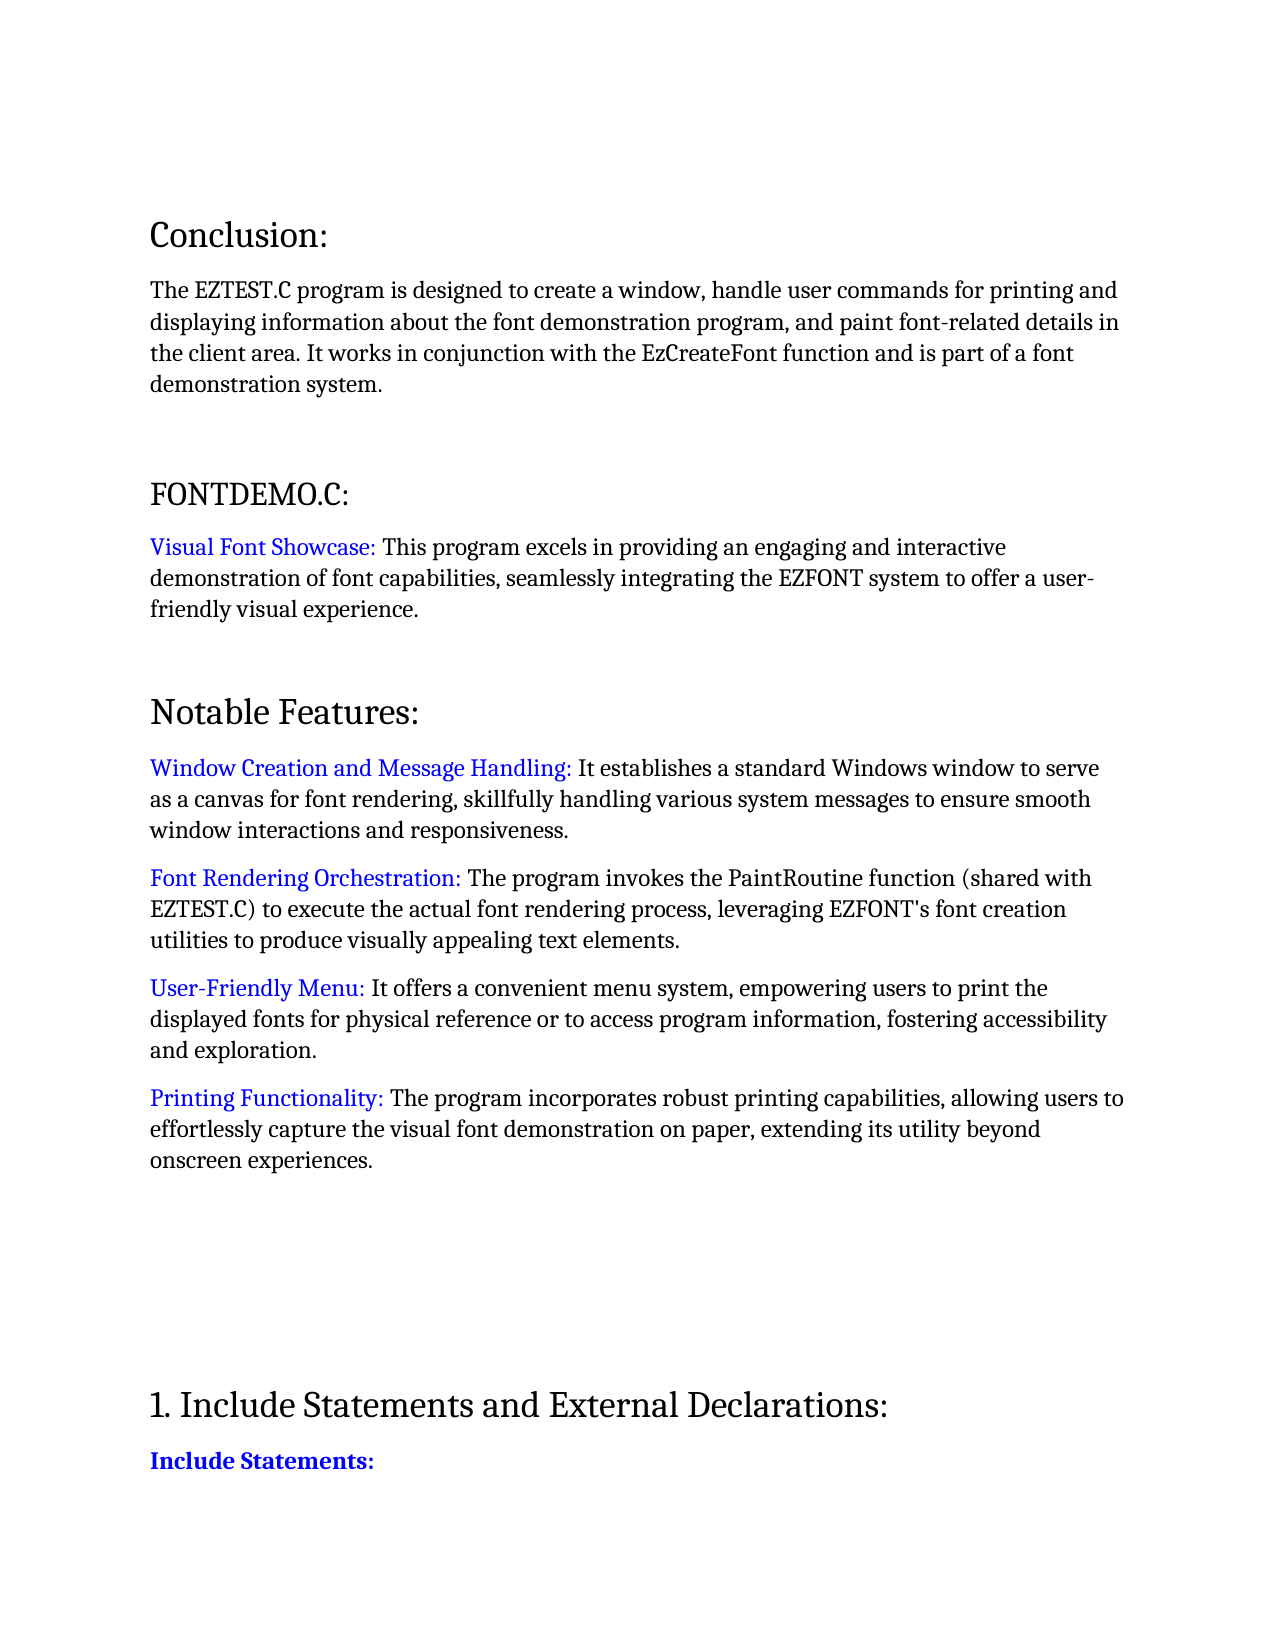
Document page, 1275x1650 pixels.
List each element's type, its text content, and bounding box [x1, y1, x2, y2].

text Printing Functionality: The program incorporates robust printing capabilities, allowing users to effortlessly capture the visual font demonstration on paper, extending its utility beyond onscreen experiences. [150, 1083, 1125, 1174]
text Include Statements: [150, 1447, 1125, 1476]
text Conclusion: [150, 213, 1125, 256]
text The EZTEST.C program is designed to create a window, handle user commands for printing and displaying information about the font demonstration program, and paint font-related details in the client area. It works in conjunction with the EzCreateFont function and is part of a font demonstration system. [150, 276, 1125, 398]
text Notable Features: [150, 691, 1125, 734]
text Window Creation and Message Handling: It establishes a standard Windows window to serve as a canvas for font rendering, skillfully handling various system messages to ensure smooth window interactions and responsiveness. [150, 754, 1125, 845]
text FONTDEMO.C: [150, 475, 1125, 514]
text Font Rendering Orchestration: The program invokes the PaintRoutine function (shared with EZTEST.C) to execute the actual font rendering process, leveraging EZFONT's font creation utilities to produce visually appealing text elements. [150, 864, 1125, 955]
text User-Friendly Menu: It offers a convenient menu system, empowering users to print the displayed fonts for physical reference or to access program information, fostering accessibility and exploration. [150, 974, 1125, 1064]
text 1. Include Statements and External Declarations: [150, 1384, 1125, 1427]
text Visual Font Showcase: This program excels in providing an engaging and interactive demonstration of font capabilities, seamlessly integrating the EZFONT system to offer a user-friendly visual experience. [150, 533, 1125, 624]
